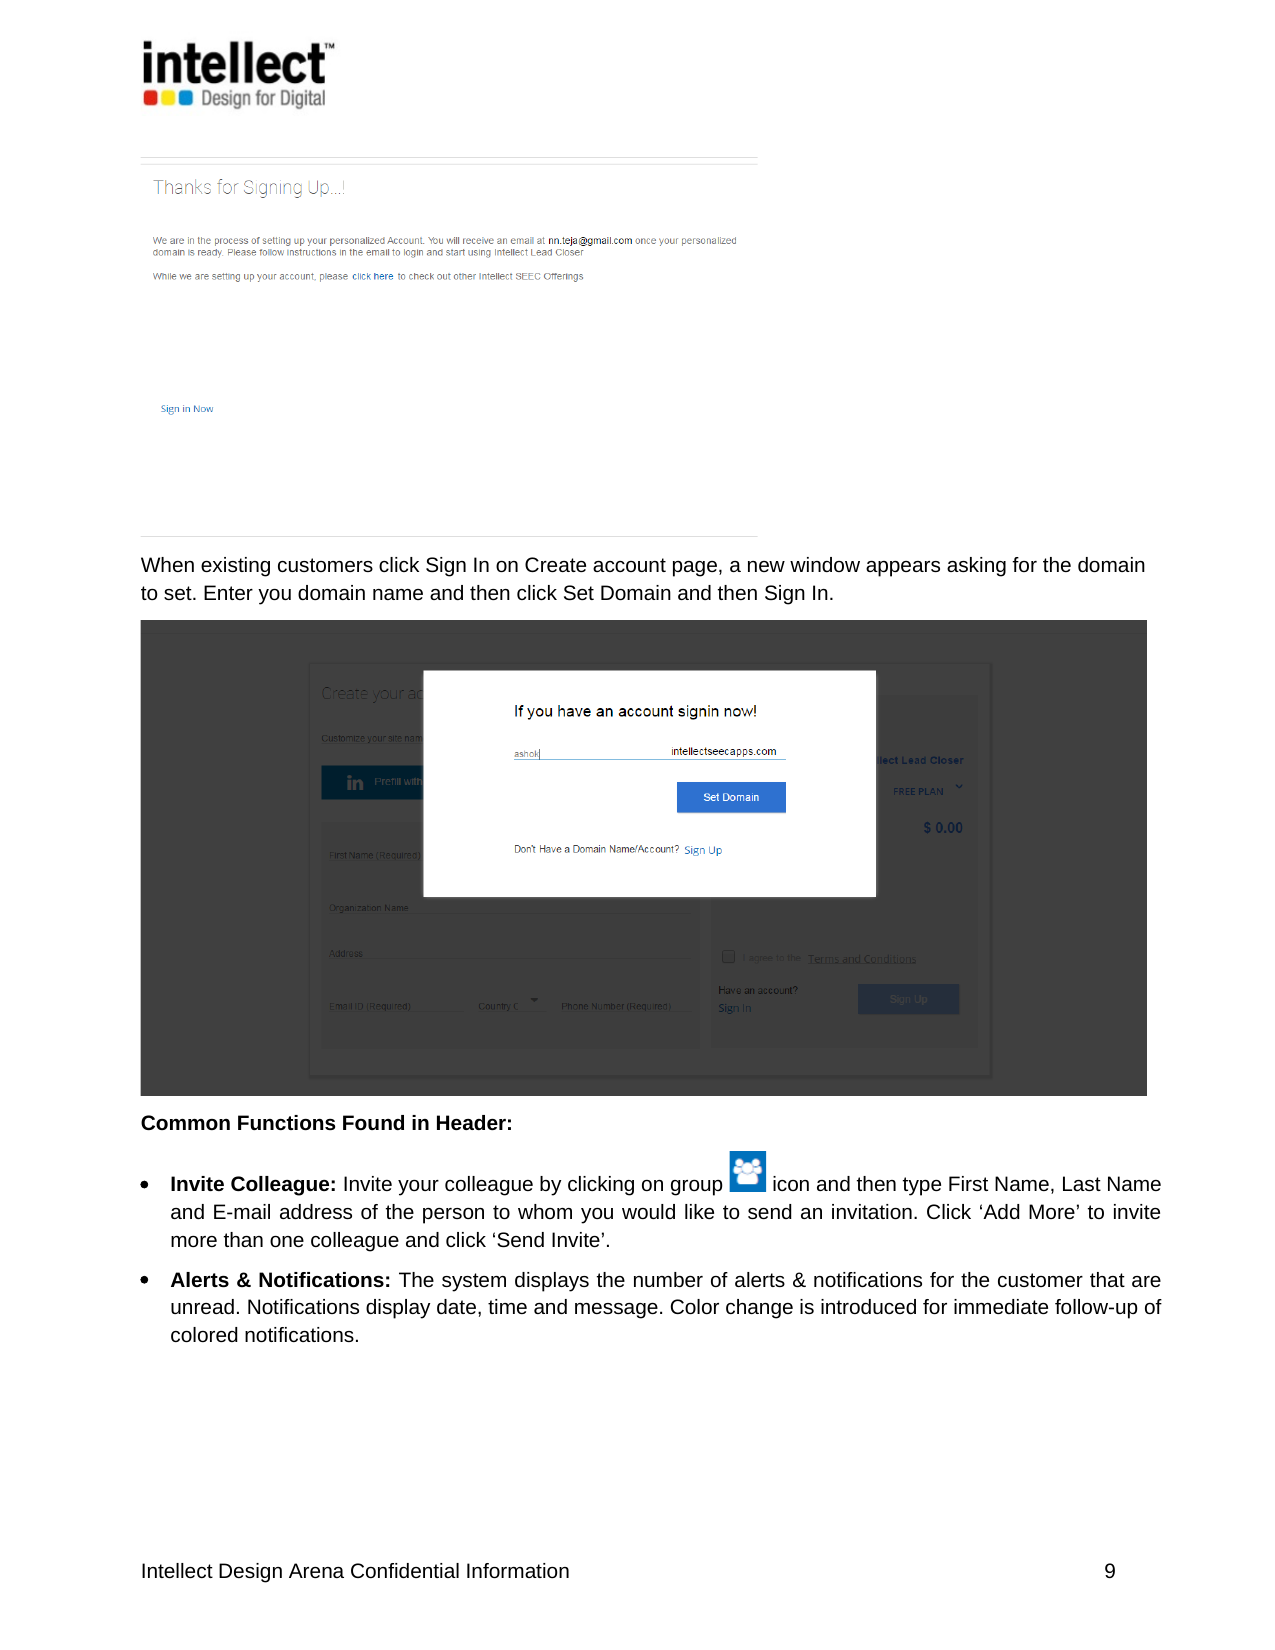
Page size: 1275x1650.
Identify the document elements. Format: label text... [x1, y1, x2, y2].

list Alerts & Notifications: The system displays the number of alerts & notifications for the customer that are unread. Notifications display date, time and message. Color change is introduced for immediate follow-up of colored notifications. [141, 1267, 1162, 1346]
picture [729, 1151, 767, 1192]
text When existing customers click Sign In on Create account page, a new window appears asking for the domain to set. Enter you domain name and then click Set Domain and then Sign In. [141, 553, 1162, 604]
picture [140, 620, 1147, 1096]
list Invite Colleague: Invite your colleague by clicking on group icon and then type First Name, Last Name and E-mail address of the person to whom you would like to send an invitation. Click ‘Add More’ to invite more than one colleague and click ‘Send Invite’. [141, 1151, 1162, 1251]
picture [140, 31, 341, 116]
picture [140, 147, 758, 537]
text Common Functions Found in Header: [141, 1111, 1162, 1135]
